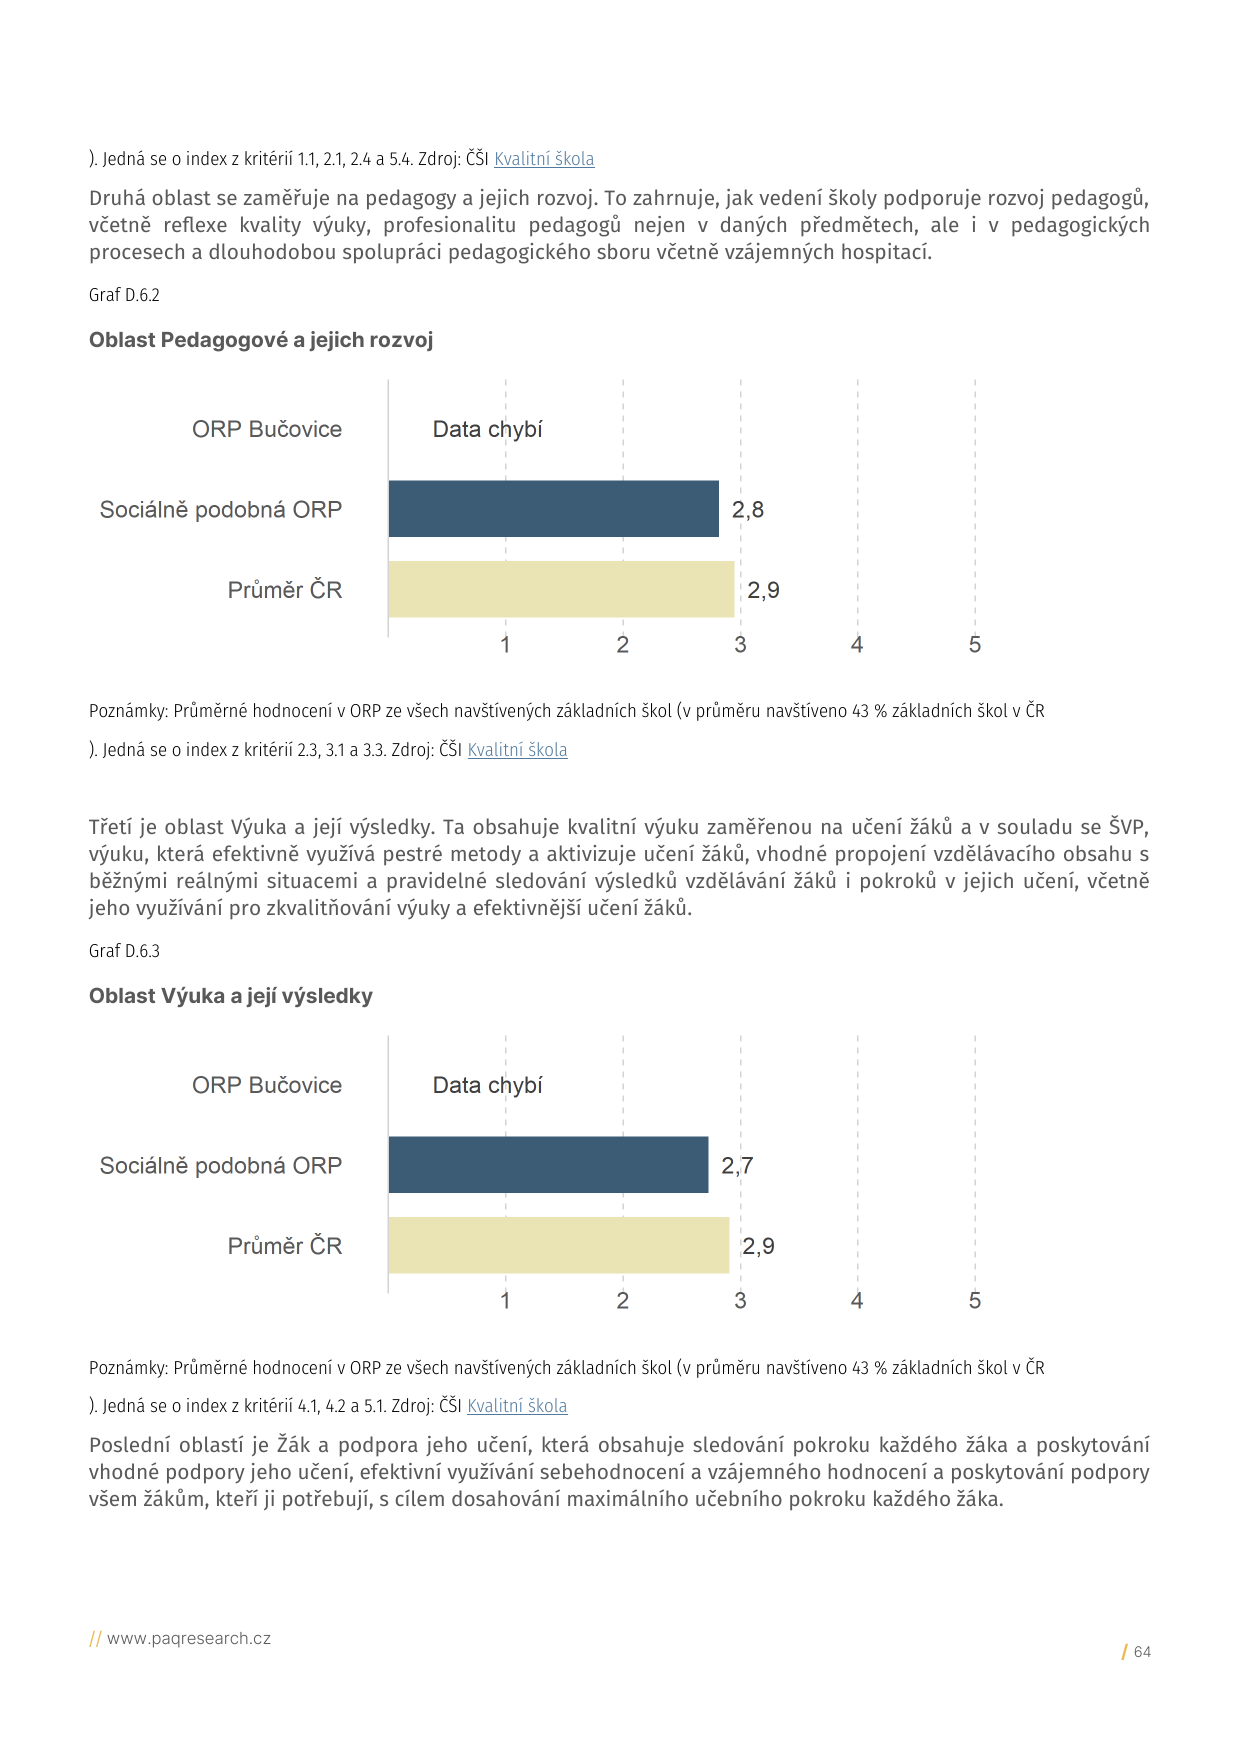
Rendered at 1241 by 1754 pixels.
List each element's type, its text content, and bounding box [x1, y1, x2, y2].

text Oblast Pedagogové a jejich rozvoj [89, 322, 1152, 352]
text ). Jedná se o index z kritérií 4.1, 4.2 a 5.1. Zdroj: ČŠI Kvalitní škola [89, 1395, 1152, 1417]
text Poslední oblastí je Žák a podpora jeho učení, která obsahuje sledování pokroku každého žáka a poskytování vhodné podpory jeho učení, efektivní využívání sebehodnocení a vzájemného hodnocení a poskytování podpory všem žákům, kteří ji potřebují, s cílem dosahování maximálního učebního pokroku každého žáka. [89, 1433, 1152, 1512]
text ). Jedná se o index z kritérií 1.1, 2.1, 2.4 a 5.4. Zdroj: ČŠI Kvalitní škola [89, 148, 1152, 170]
text Oblast Výuka a její výsledky [89, 978, 1152, 1008]
text Poznámky: Průměrné hodnocení v ORP ze všech navštívených základních škol (v průměru navštíveno 43 % základních škol v ČR [89, 700, 1152, 723]
text Poznámky: Průměrné hodnocení v ORP ze všech navštívených základních škol (v průměru navštíveno 43 % základních škol v ČR [89, 1357, 1152, 1379]
text Graf D.6.3 [89, 940, 1152, 962]
text Třetí je oblast Výuka a její výsledky. Ta obsahuje kvalitní výuku zaměřenou na učení žáků a v souladu se ŠVP, výuku, která efektivně využívá pestré metody a aktivizuje učení žáků, vhodné propojení vzdělávacího obsahu s běžnými reálnými situacemi a pravidelné sledování výsledků vzdělávání žáků i pokroků v jejich učení, včetně jeho využívání pro zkvalitňování výuky a efektivnější učení žáků. [89, 815, 1152, 921]
picture [88, 1008, 1139, 1340]
text Graf D.6.2 [89, 284, 1152, 306]
picture [88, 352, 1139, 684]
text ). Jedná se o index z kritérií 2.3, 3.1 a 3.3. Zdroj: ČŠI Kvalitní škola [89, 739, 1152, 761]
text Druhá oblast se zaměřuje na pedagogy a jejich rozvoj. To zahrnuje, jak vedení školy podporuje rozvoj pedagogů, včetně reflexe kvality výuky, profesionalitu pedagogů nejen v daných předmětech, ale i v pedagogických procesech a dlouhodobou spolupráci pedagogického sboru včetně vzájemných hospitací. [89, 186, 1152, 265]
